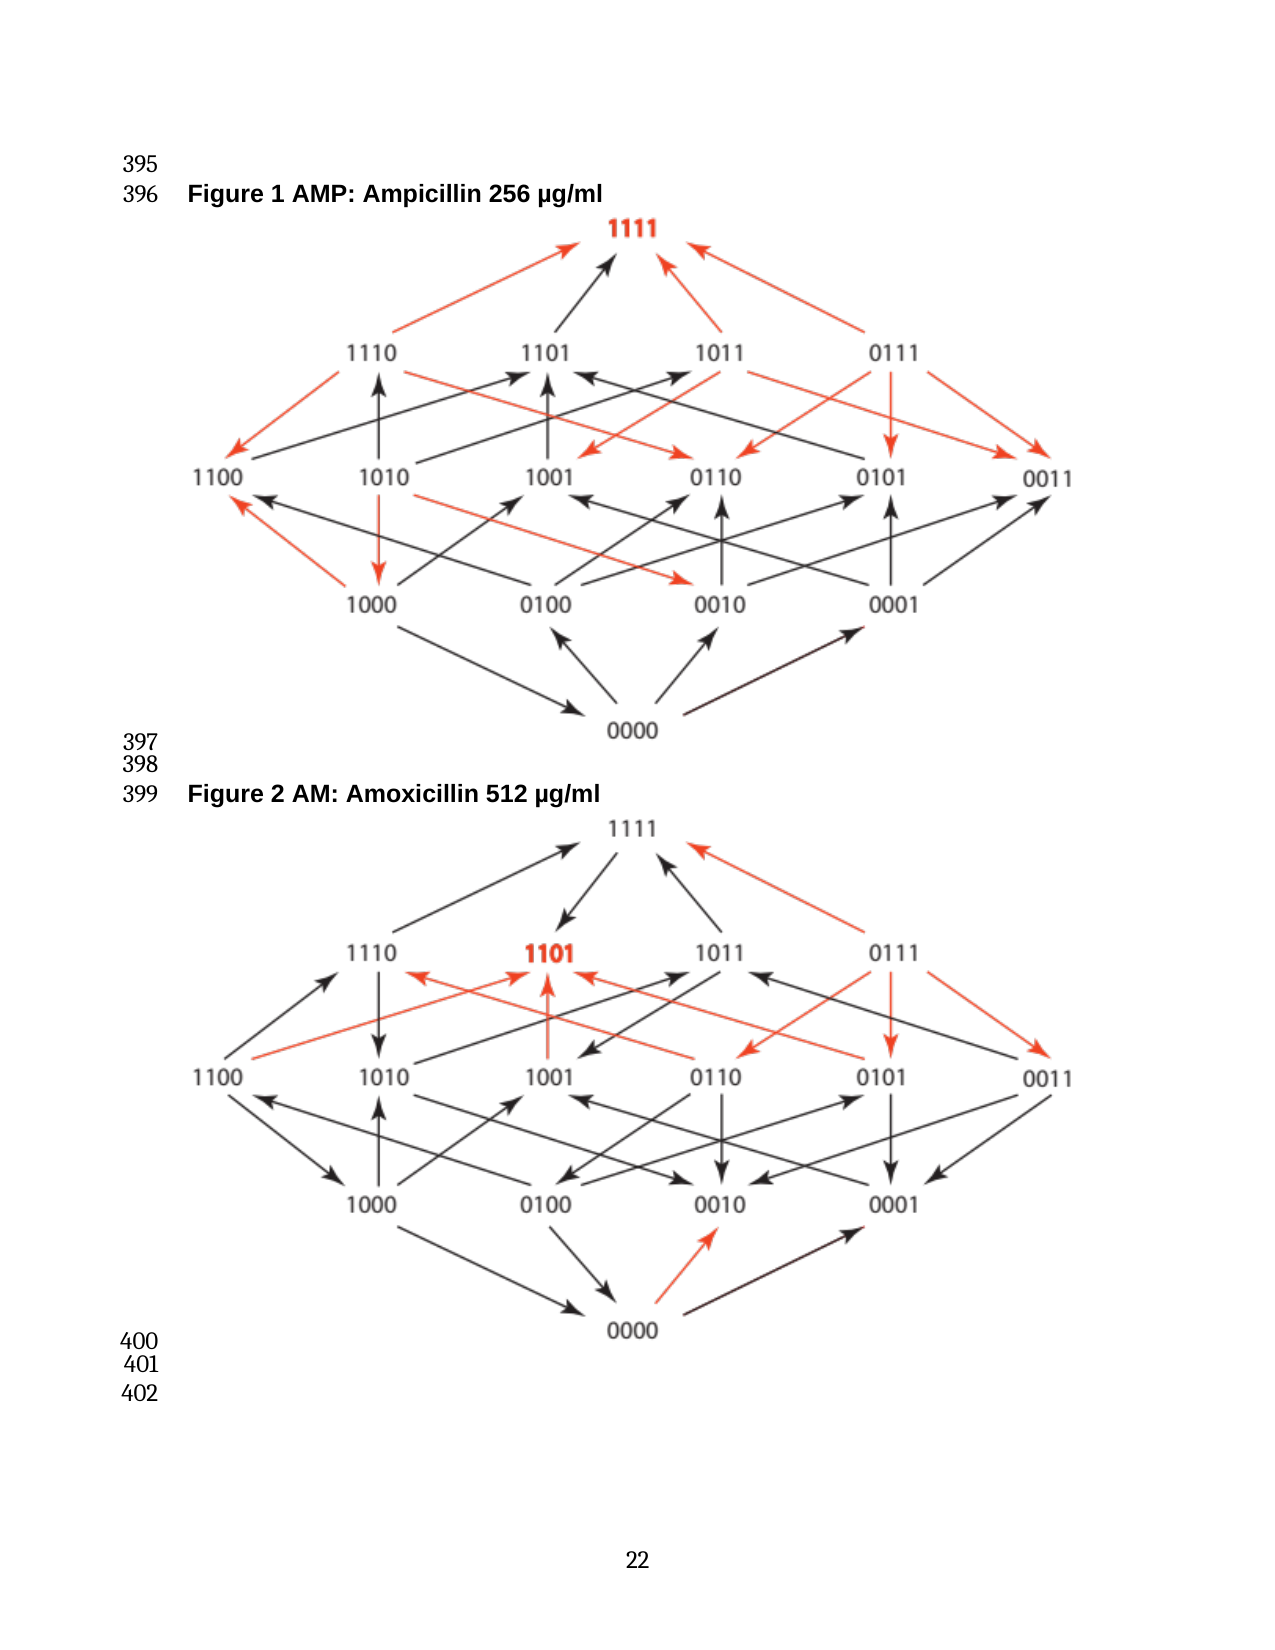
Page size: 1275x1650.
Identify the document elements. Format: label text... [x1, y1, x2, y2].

text Figure 2 AM: Amoxicillin 512 µg/ml [187, 779, 1087, 1350]
text Figure 1 AMP: Ampicillin 256 µg/ml [187, 179, 1087, 207]
